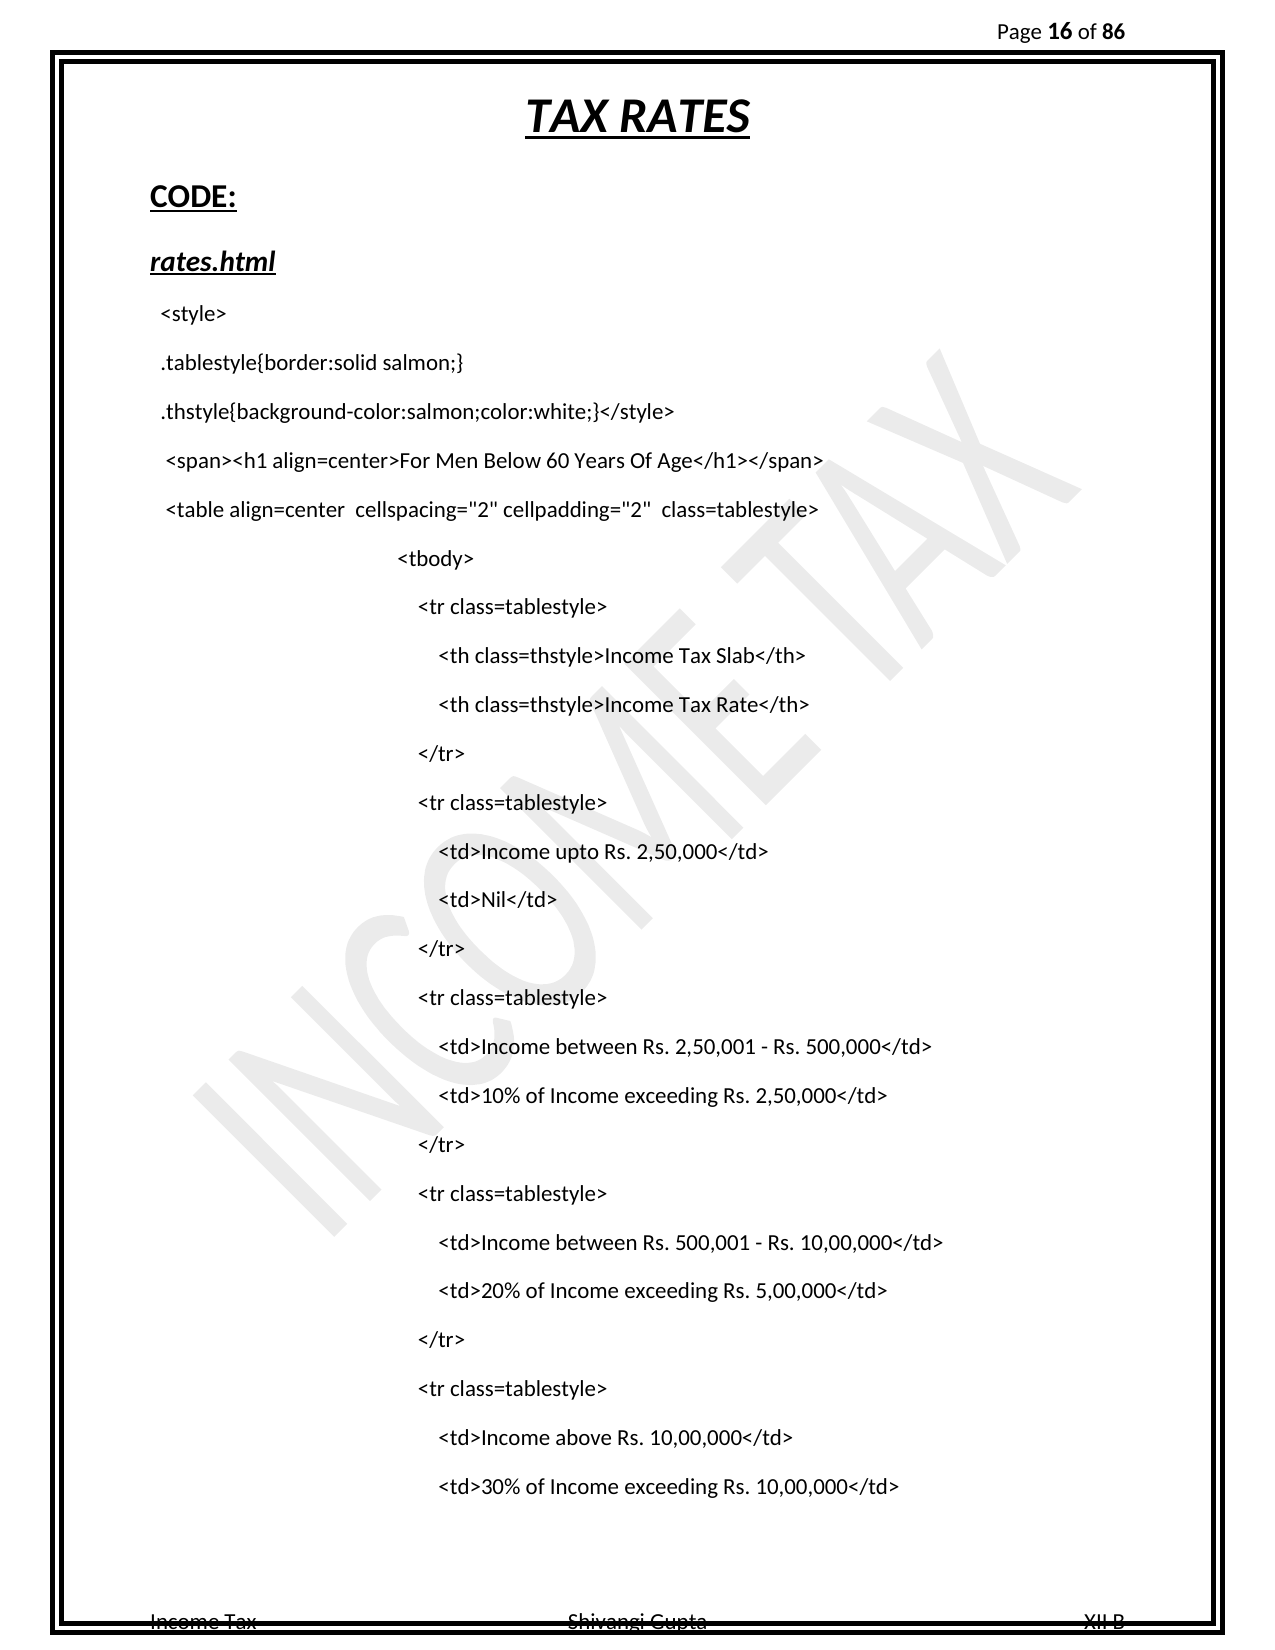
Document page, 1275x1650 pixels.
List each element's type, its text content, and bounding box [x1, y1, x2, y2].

text <span><h1 align=center>For Men Below 60 Years Of Age</h1></span> [150, 446, 1125, 474]
text <td>10% of Income exceeding Rs. 2,50,000</td> [150, 1081, 1125, 1109]
text rates.html [150, 243, 1125, 278]
text <th class=thstyle>Income Tax Rate</th> [150, 690, 1125, 718]
text <tr class=tablestyle> [150, 592, 1125, 621]
text <td>Income upto Rs. 2,50,000</td> [150, 837, 1125, 865]
text <table align=center cellspacing="2" cellpadding="2" class=tablestyle> [150, 495, 1125, 523]
text <td>Nil</td> [150, 886, 1125, 914]
text </tr> [150, 1325, 1125, 1353]
text </tr> [150, 1130, 1125, 1158]
text TAX RATES [150, 84, 1125, 145]
text <th class=thstyle>Income Tax Slab</th> [150, 641, 1125, 669]
text CODE: [150, 175, 1125, 216]
text <td>30% of Income exceeding Rs. 10,00,000</td> [150, 1472, 1125, 1500]
text <tr class=tablestyle> [150, 1179, 1125, 1207]
text <td>20% of Income exceeding Rs. 5,00,000</td> [150, 1276, 1125, 1304]
text .thstyle{background-color:salmon;color:white;}</style> [150, 397, 1125, 425]
text <tr class=tablestyle> [150, 1374, 1125, 1402]
text .tablestyle{border:solid salmon;} [150, 348, 1125, 376]
text <td>Income between Rs. 500,001 - Rs. 10,00,000</td> [150, 1228, 1125, 1256]
text </tr> [150, 934, 1125, 962]
text <tbody> [150, 544, 1125, 572]
text <style> [150, 299, 1125, 327]
text <tr class=tablestyle> [150, 983, 1125, 1011]
text </tr> [150, 739, 1125, 767]
text <td>Income between Rs. 2,50,001 - Rs. 500,000</td> [150, 1032, 1125, 1060]
text <td>Income above Rs. 10,00,000</td> [150, 1423, 1125, 1451]
text <tr class=tablestyle> [150, 788, 1125, 816]
